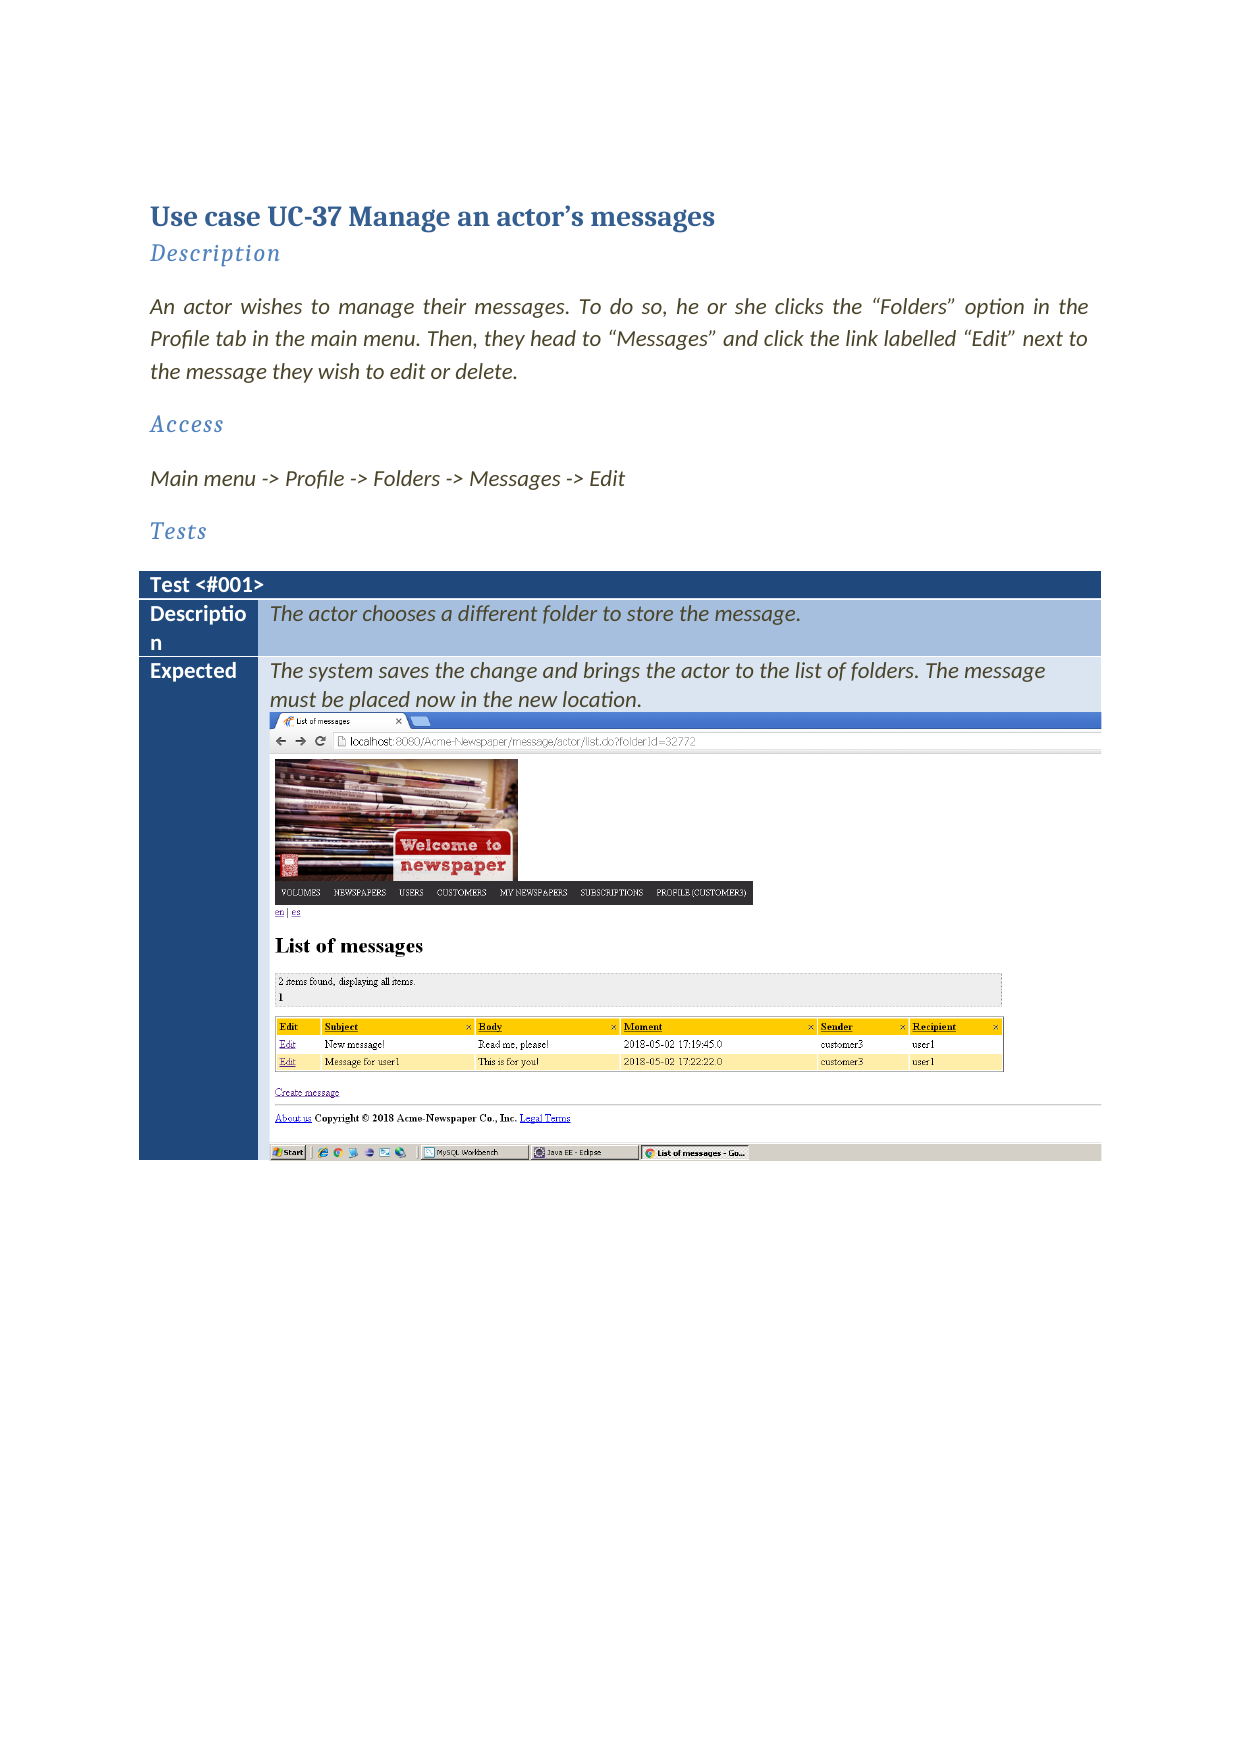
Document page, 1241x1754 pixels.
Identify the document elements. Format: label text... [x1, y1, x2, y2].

picture [269, 712, 1102, 1161]
text Main menu -> Profile -> Folders -> Messages -> Edit [150, 464, 1090, 492]
text An actor wishes to manage their messages. To do so, he or she clicks the “Folders” option in the Profile tab in the main menu. Then, they head to “Messages” and click the link labelled “Edit” next to the message they wish to edit or delete. [150, 292, 1090, 385]
subtitle Tests [150, 517, 1090, 545]
table_cell Description [139, 600, 258, 656]
subtitle Description [150, 238, 1090, 267]
table_header Test <#001> [139, 571, 1101, 598]
table_cell The system saves the change and brings the actor to the list of folders. The message must be placed now in the new location. [258, 657, 1101, 1160]
table_cell The actor chooses a different folder to store the message. [258, 600, 1101, 656]
subtitle Use case UC-37 Manage an actor’s messages [150, 200, 1090, 233]
subtitle Access [150, 410, 1090, 438]
table_cell Expected [139, 657, 258, 1160]
